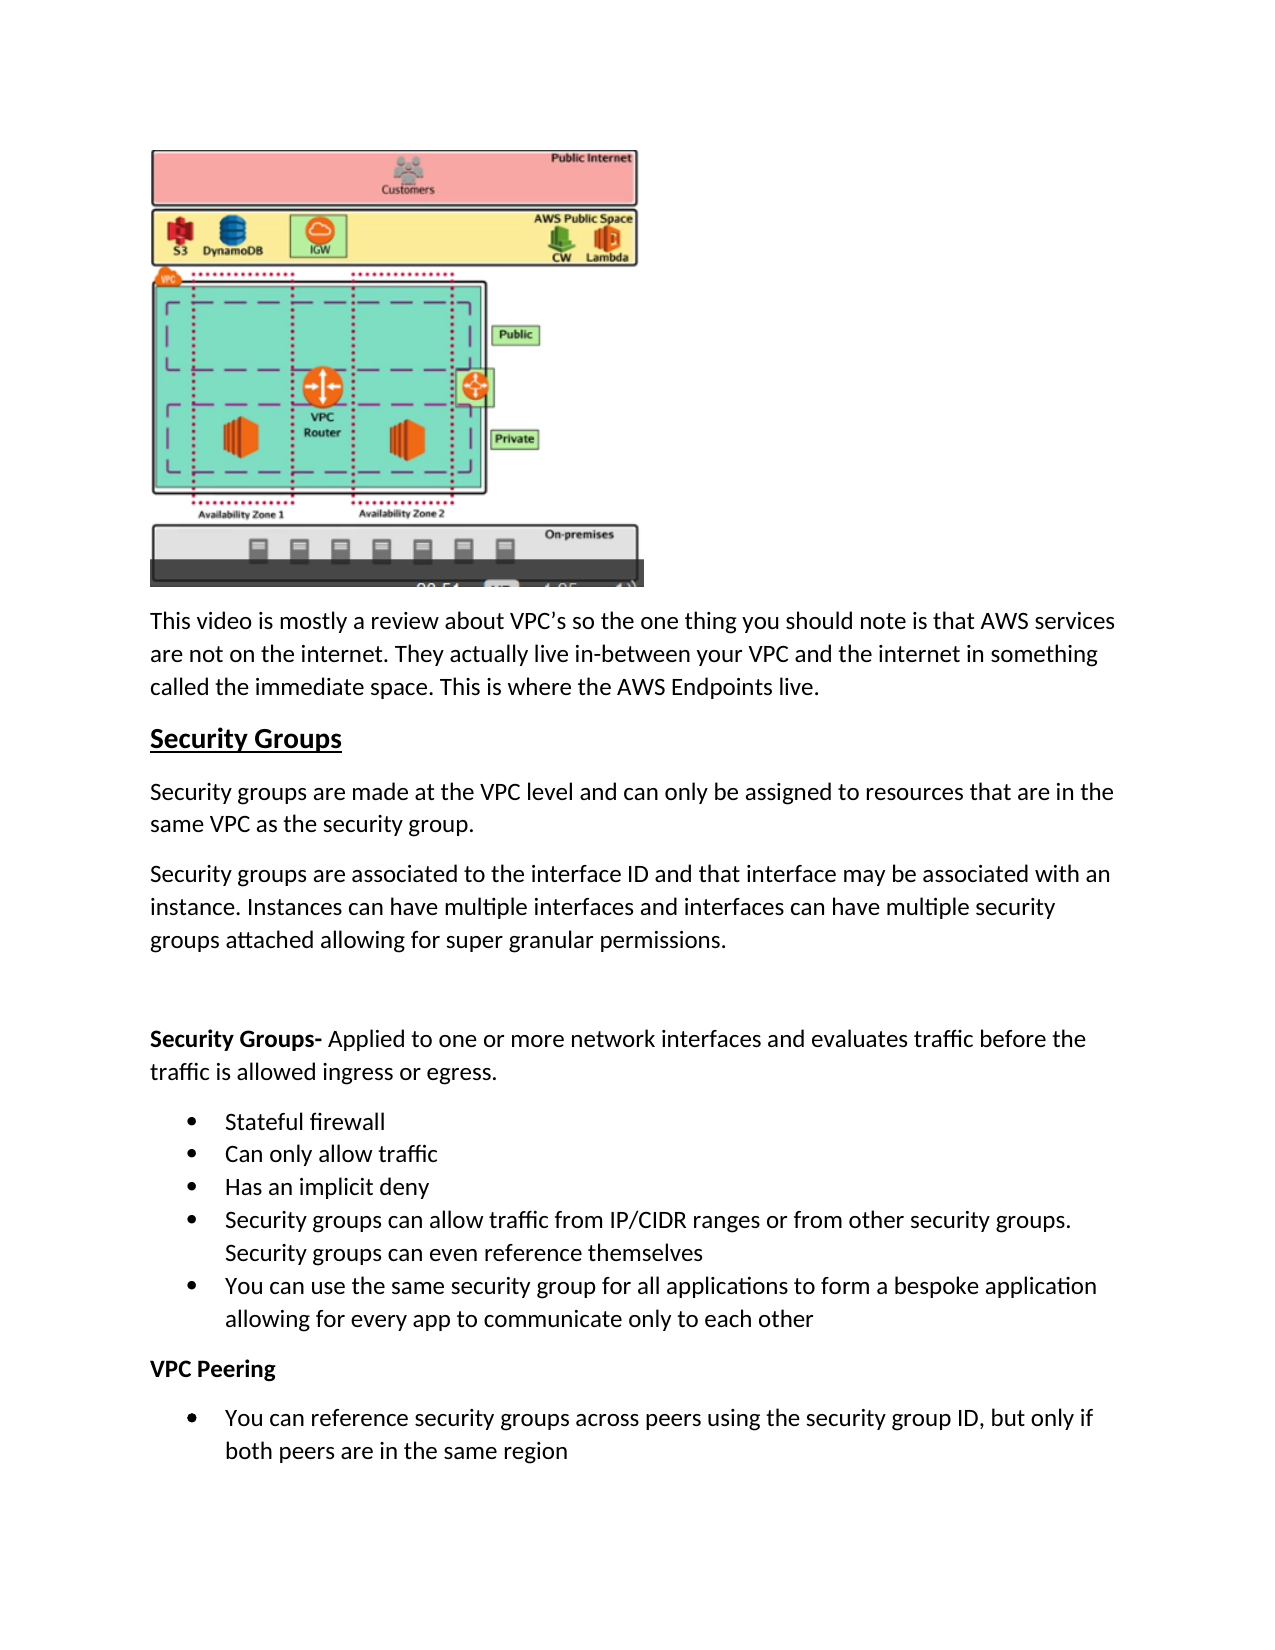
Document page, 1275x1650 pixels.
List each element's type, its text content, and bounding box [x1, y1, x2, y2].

text This video is mostly a review about VPC’s so the one thing you should note is that AWS services are not on the internet. They actually live in-between your VPC and the internet in something called the immediate space. This is where the AWS Endpoints live. [150, 605, 1125, 701]
text Security Groups- Applied to one or more network interfaces and evaluates traffic before the traffic is allowed ingress or egress. [150, 1023, 1125, 1087]
list Security groups can allow traffic from IP/CIDR ranges or from other security groups. Security groups can even reference themselves [187, 1204, 1125, 1268]
list You can use the same security group for all applications to form a bespoke application allowing for every app to communicate only to each other [187, 1270, 1125, 1334]
list Has an implicit deny [187, 1171, 1125, 1202]
text Security groups are made at the VPC level and can only be assigned to resources that are in the same VPC as the security group. [150, 776, 1125, 839]
text Security groups are associated to the interface ID and that interface may be associated with an instance. Instances can have multiple interfaces and interfaces can have multiple security groups attached allowing for super granular permissions. [150, 858, 1125, 954]
list You can reference security groups across peers using the security group ID, but only if both peers are in the same region [187, 1402, 1125, 1466]
text VPC Peering [150, 1353, 1125, 1383]
list Can only allow traffic [187, 1138, 1125, 1169]
text Security Groups [150, 721, 1125, 756]
list Stateful firewall [187, 1106, 1125, 1136]
picture [150, 150, 644, 587]
